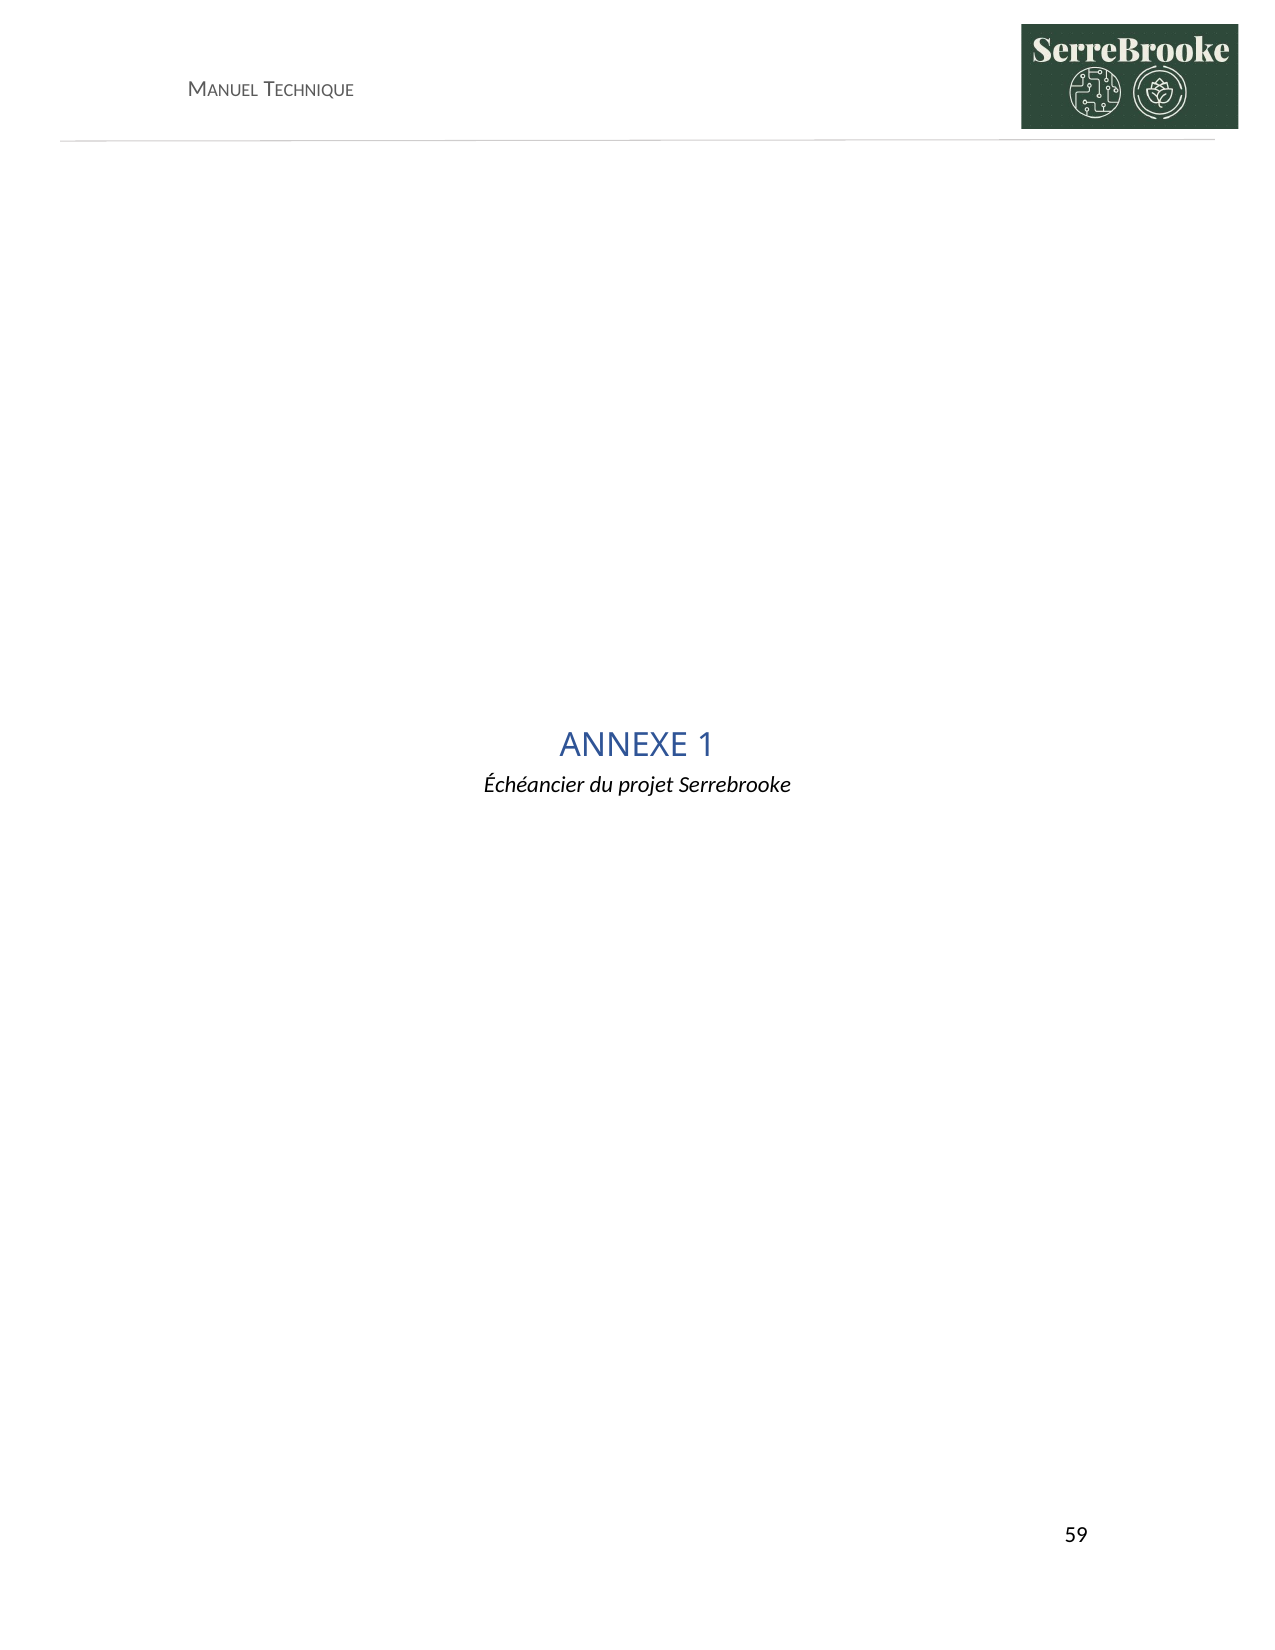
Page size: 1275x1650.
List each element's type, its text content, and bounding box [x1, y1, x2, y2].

picture [1021, 24, 1239, 129]
text Échéancier du projet Serrebrooke [187, 770, 1087, 798]
subtitle ANNEXE 1 [187, 721, 1087, 766]
